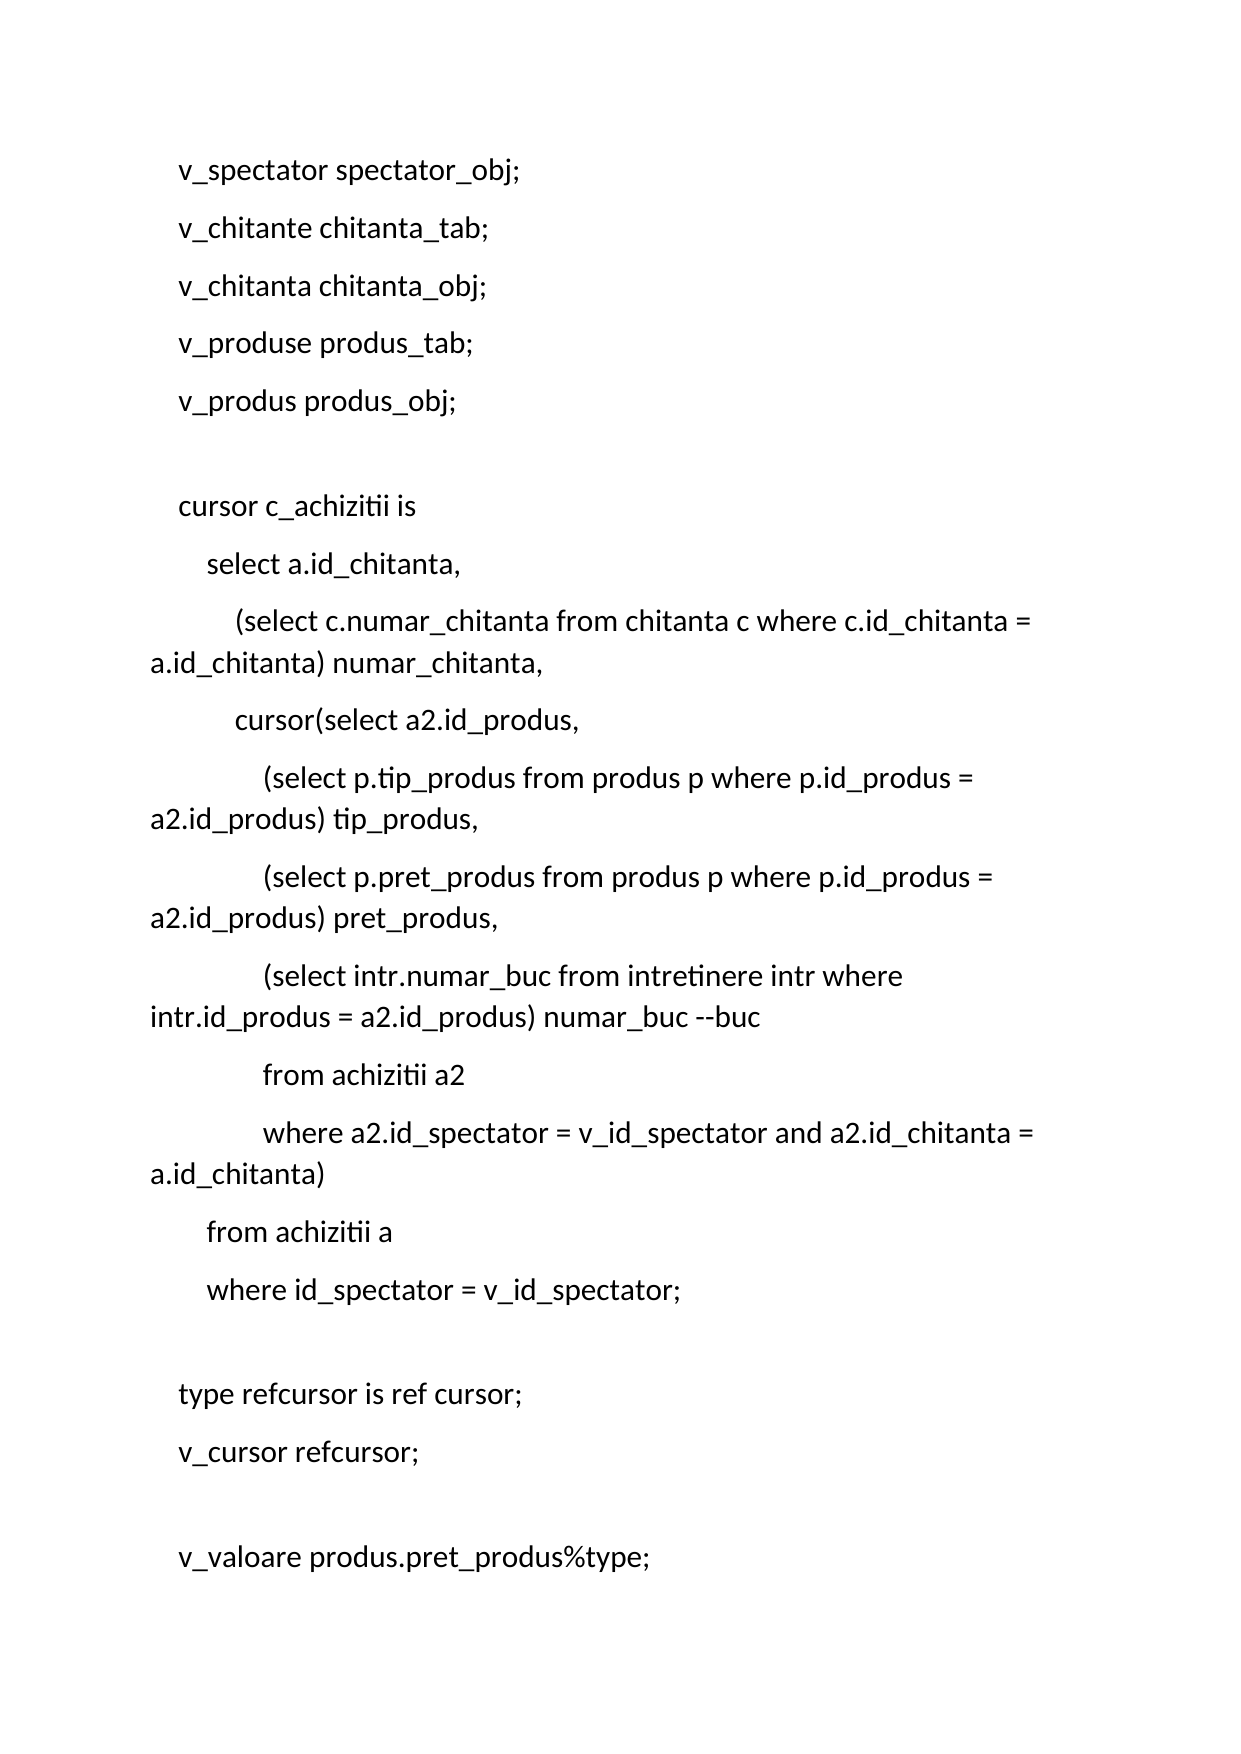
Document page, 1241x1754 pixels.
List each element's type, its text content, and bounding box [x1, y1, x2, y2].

text (select p.tip_produs from produs p where p.id_produs = a2.id_produs) tip_produs, [150, 758, 1090, 838]
text select a.id_chitanta, [150, 544, 1090, 582]
text cursor c_achizitii is [150, 486, 1090, 524]
text v_chitante chitanta_tab; [150, 208, 1090, 246]
text v_chitanta chitanta_obj; [150, 266, 1090, 304]
text from achizitii a [150, 1212, 1090, 1250]
text (select c.numar_chitanta from chitanta c where c.id_chitanta = a.id_chitanta) numar_chitanta, [150, 602, 1090, 681]
text (select p.pret_produs from produs p where p.id_produs = a2.id_produs) pret_produs, [150, 857, 1090, 937]
text v_produs produs_obj; [150, 381, 1090, 419]
text v_produse produs_tab; [150, 323, 1090, 362]
text where id_spectator = v_id_spectator; [150, 1270, 1090, 1308]
text v_valoare produs.pret_produs%type; [150, 1537, 1090, 1575]
text cursor(select a2.id_produs, [150, 701, 1090, 739]
text type refcursor is ref cursor; [150, 1374, 1090, 1413]
text from achizitii a2 [150, 1055, 1090, 1093]
text v_spectator spectator_obj; [150, 150, 1090, 188]
text where a2.id_spectator = v_id_spectator and a2.id_chitanta = a.id_chitanta) [150, 1113, 1090, 1192]
text v_cursor refcursor; [150, 1432, 1090, 1470]
text (select intr.numar_buc from intretinere intr where intr.id_produs = a2.id_produs) numar_buc --buc [150, 956, 1090, 1036]
